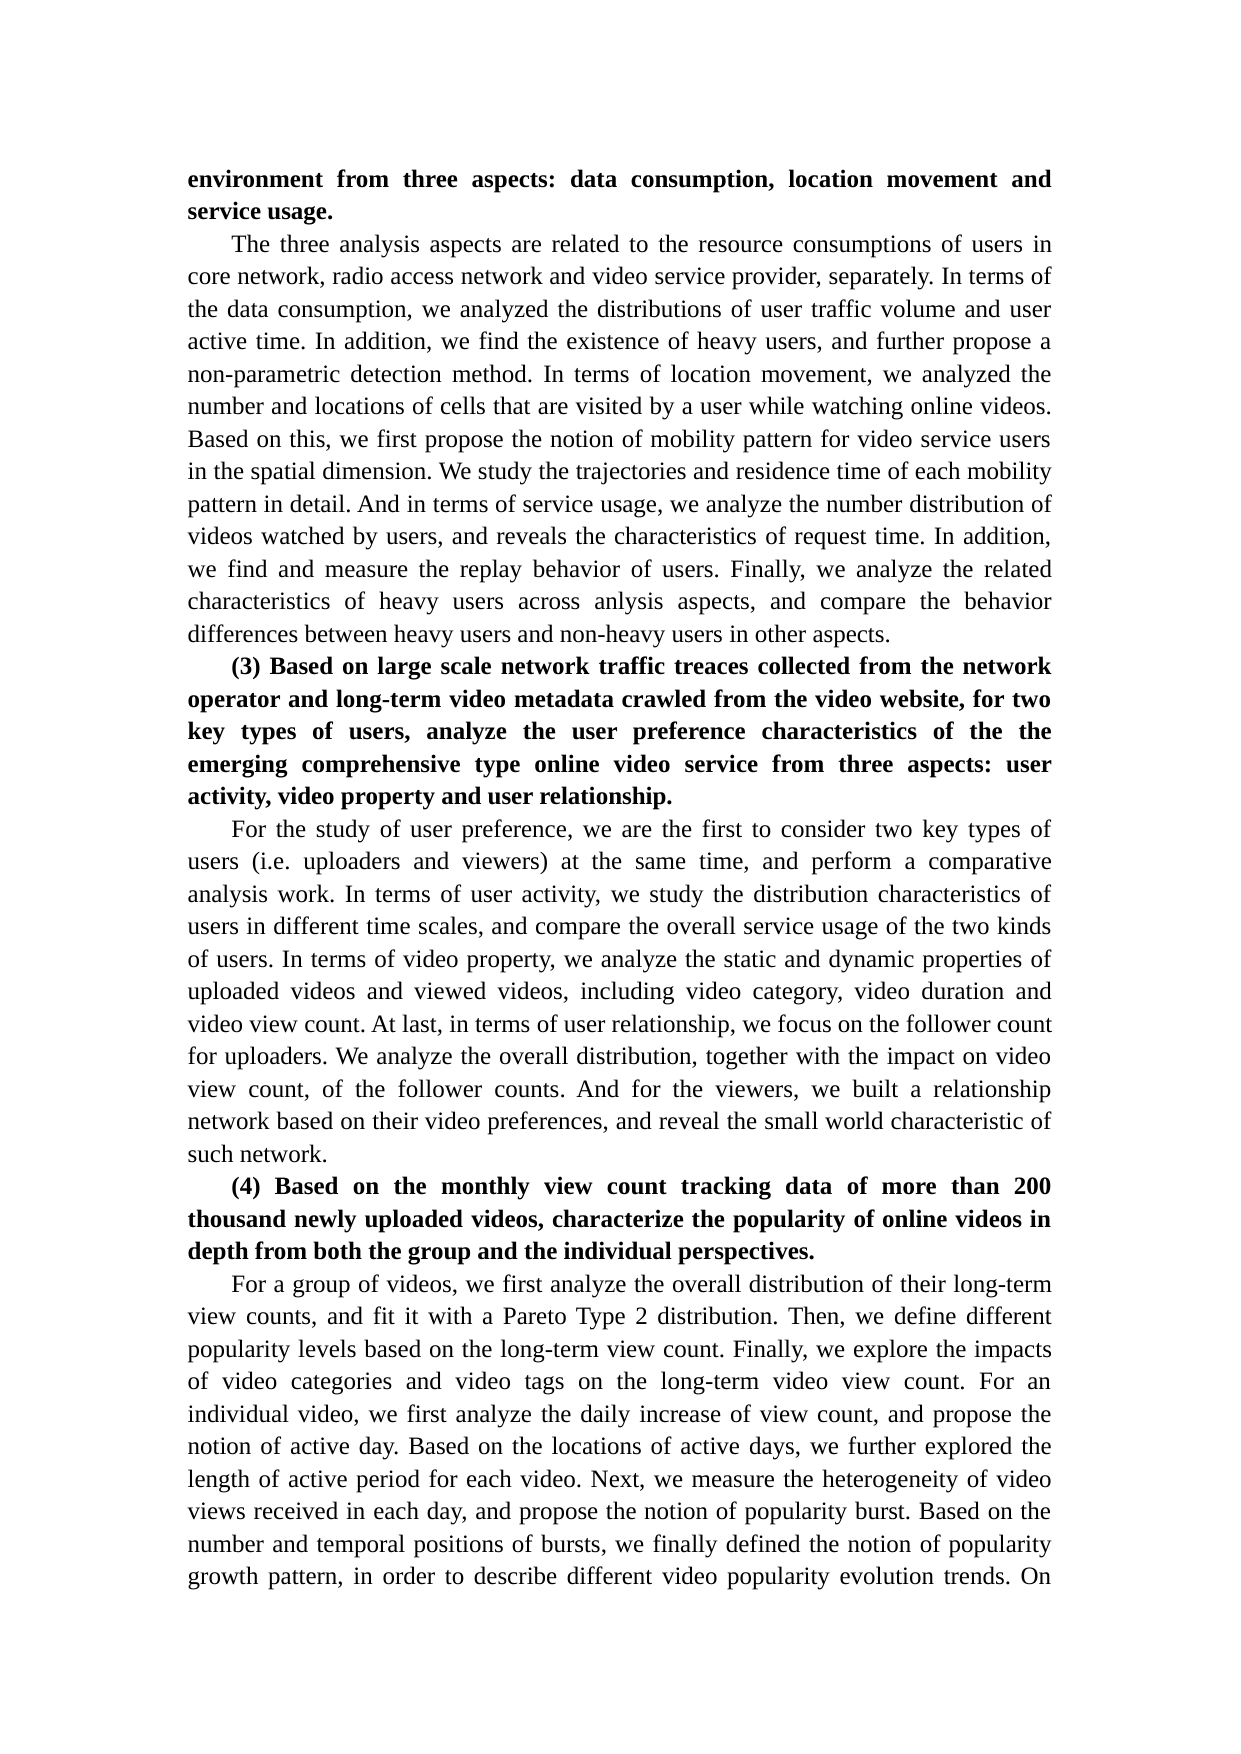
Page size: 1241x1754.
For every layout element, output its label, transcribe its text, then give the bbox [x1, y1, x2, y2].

text The three analysis aspects are related to the resource consumptions of users in core network, radio access network and video service provider, separately. In terms of the data consumption, we analyzed the distributions of user traffic volume and user active time. In addition, we find the existence of heavy users, and further propose a non-parametric detection method. In terms of location movement, we analyzed the number and locations of cells that are visited by a user while watching online videos. Based on this, we first propose the notion of mobility pattern for video service users in the spatial dimension. We study the trajectories and residence time of each mobility pattern in detail. And in terms of service usage, we analyze the number distribution of videos watched by users, and reveals the characteristics of request time. In addition, we find and measure the replay behavior of users. Finally, we analyze the related characteristics of heavy users across anlysis aspects, and compare the behavior differences between heavy users and non-heavy users in other aspects. [187, 227, 1053, 649]
text (3) Based on large scale network traffic treaces collected from the network operator and long-term video metadata crawled from the video website, for two key types of users, analyze the user preference characteristics of the the emerging comprehensive type online video service from three aspects: user activity, video property and user relationship. [187, 649, 1053, 812]
text (4) Based on the monthly view count tracking data of more than 200 thousand newly uploaded videos, characterize the popularity of online videos in depth from both the group and the individual perspectives. [187, 1169, 1053, 1267]
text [187, 162, 1053, 227]
text For the study of user preference, we are the first to consider two key types of users (i.e. uploaders and viewers) at the same time, and perform a comparative analysis work. In terms of user activity, we study the distribution characteristics of users in different time scales, and compare the overall service usage of the two kinds of users. In terms of video property, we analyze the static and dynamic properties of uploaded videos and viewed videos, including video category, video duration and video view count. At last, in terms of user relationship, we focus on the follower count for uploaders. We analyze the overall distribution, together with the impact on video view count, of the follower counts. And for the viewers, we built a relationship network based on their video preferences, and reveal the small world characteristic of such network. [187, 812, 1053, 1169]
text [187, 1267, 1053, 1592]
